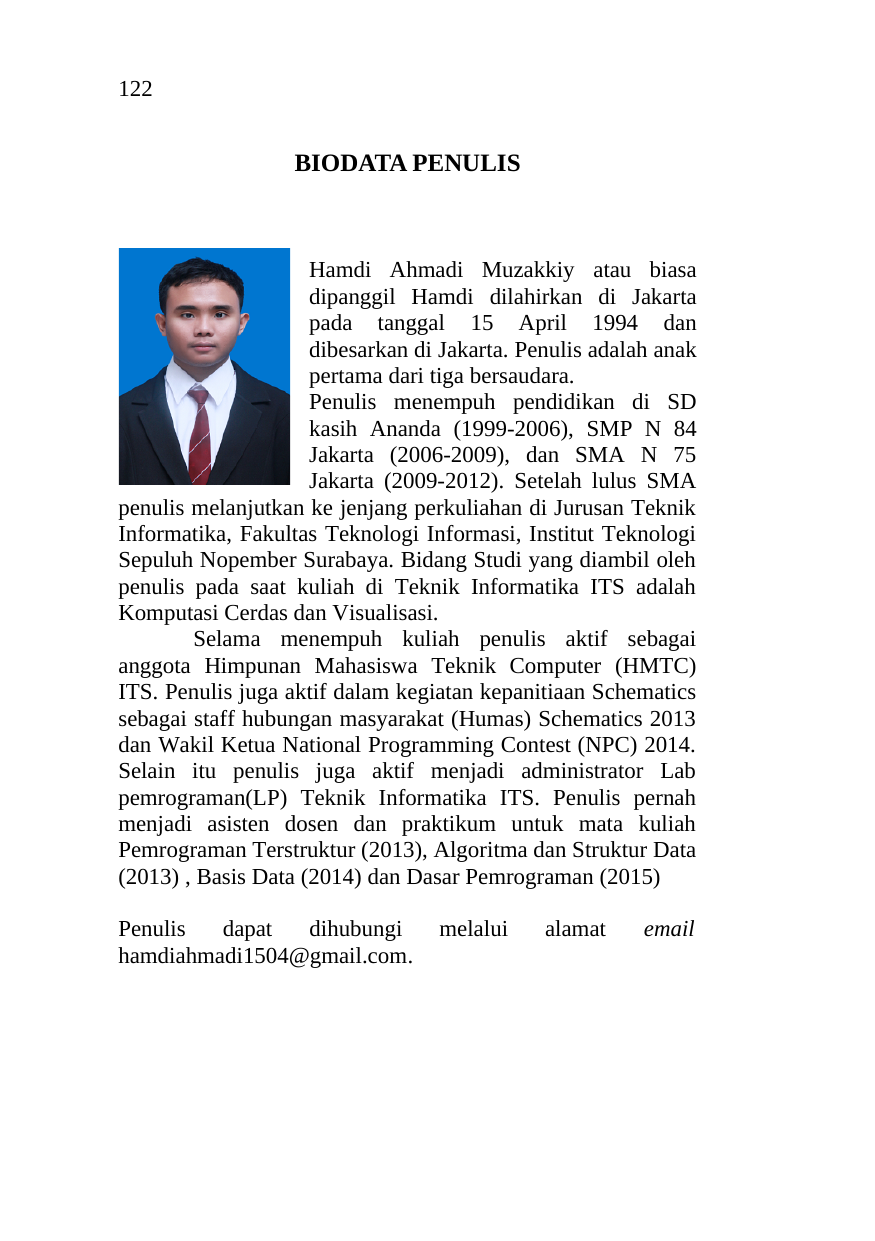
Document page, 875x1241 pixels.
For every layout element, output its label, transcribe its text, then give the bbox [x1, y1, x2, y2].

subtitle BIODATA PENULIS [118, 148, 697, 176]
list Penulis dapat dihubungi melalui alamat email hamdiahmadi1504@gmail.com. [118, 915, 697, 968]
picture [118, 248, 290, 483]
list Hamdi Ahmadi Muzakkiy atau biasa dipanggil Hamdi dilahirkan di Jakarta pada tanggal 15 April 1994 dan dibesarkan di Jakarta. Penulis adalah anak pertama dari tiga bersaudara. [290, 257, 697, 388]
list Selama menempuh kuliah penulis aktif sebagai anggota Himpunan Mahasiswa Teknik Computer (HMTC) ITS. Penulis juga aktif dalam kegiatan kepanitiaan Schematics sebagai staff hubungan masyarakat (Humas) Schematics 2013 dan Wakil Ketua National Programming Contest (NPC) 2014. Selain itu penulis juga aktif menjadi administrator Lab pemrograman(LP) Teknik Informatika ITS. Penulis pernah menjadi asisten dosen dan praktikum untuk mata kuliah Pemrograman Terstruktur (2013), Algoritma dan Struktur Data (2013) , Basis Data (2014) dan Dasar Pemrograman (2015) [118, 626, 697, 889]
list Penulis menempuh pendidikan di SD kasih Ananda (1999-2006), SMP N 84 Jakarta (2006-2009), dan SMA N 75 Jakarta (2009-2012). Setelah lulus SMA penulis melanjutkan ke jenjang perkuliahan di Jurusan Teknik Informatika, Fakultas Teknologi Informasi, Institut Teknologi Sepuluh Nopember Surabaya. Bidang Studi yang diambil oleh penulis pada saat kuliah di Teknik Informatika ITS adalah Komputasi Cerdas dan Visualisasi. [118, 388, 697, 626]
